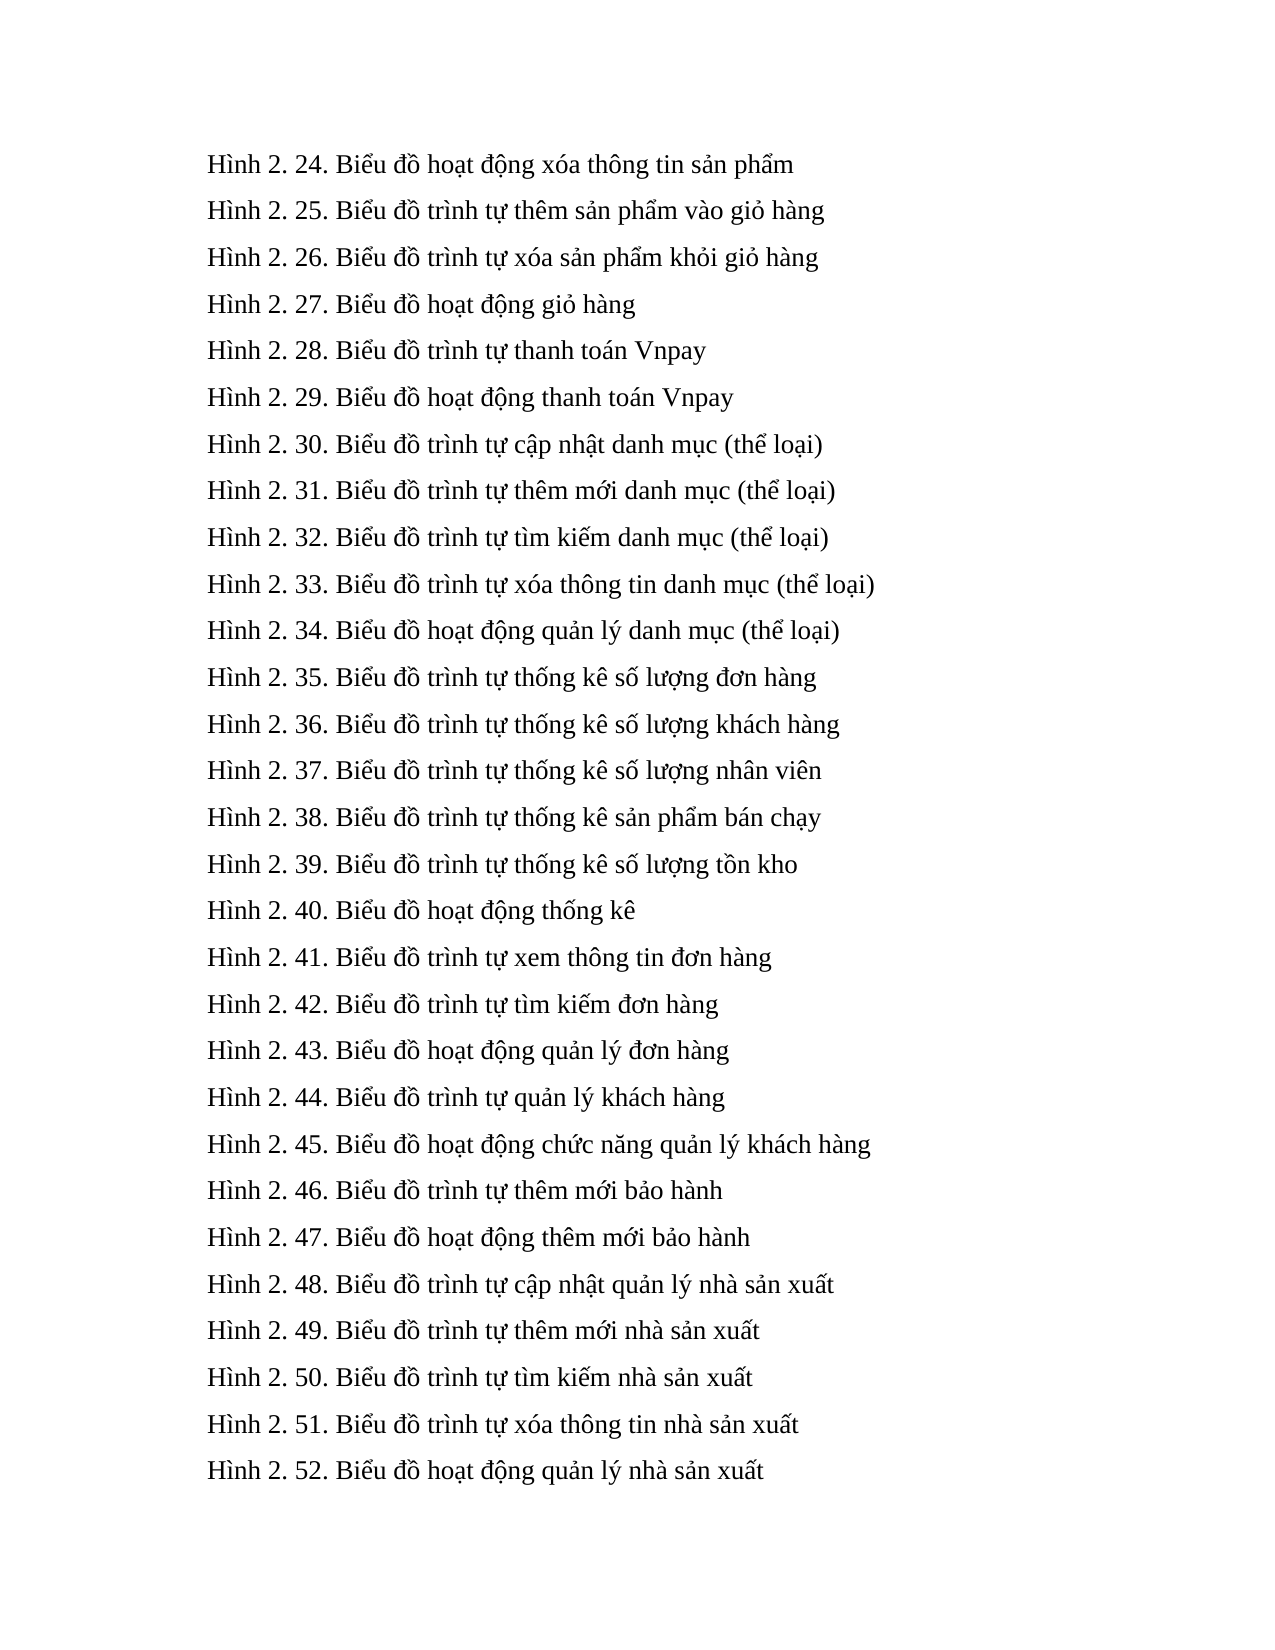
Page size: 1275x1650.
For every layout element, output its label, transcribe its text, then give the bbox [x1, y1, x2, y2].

text Hình 2. 40. Biểu đồ hoạt động thống kê 52 [207, 894, 1157, 926]
text Hình 2. 48. Biểu đồ trình tự cập nhật quản lý nhà sản xuất 55 [207, 1268, 1157, 1299]
text Hình 2. 45. Biểu đồ hoạt động chức năng quản lý khách hàng 54 [207, 1128, 1157, 1159]
text Hình 2. 50. Biểu đồ trình tự tìm kiếm nhà sản xuất 56 [207, 1361, 1157, 1392]
text Hình 2. 37. Biểu đồ trình tự thống kê số lượng nhân viên 51 [207, 754, 1157, 786]
text Hình 2. 25. Biểu đồ trình tự thêm sản phẩm vào giỏ hàng 45 [207, 194, 1157, 226]
text Hình 2. 42. Biểu đồ trình tự tìm kiếm đơn hàng 52 [207, 988, 1157, 1019]
text Hình 2. 51. Biểu đồ trình tự xóa thông tin nhà sản xuất 57 [207, 1408, 1157, 1439]
text Hình 2. 49. Biểu đồ trình tự thêm mới nhà sản xuất 56 [207, 1314, 1157, 1346]
text Hình 2. 28. Biểu đồ trình tự thanh toán Vnpay 46 [207, 334, 1157, 366]
text Hình 2. 31. Biểu đồ trình tự thêm mới danh mục (thể loại) 48 [207, 474, 1157, 506]
text Hình 2. 35. Biểu đồ trình tự thống kê số lượng đơn hàng 50 [207, 661, 1157, 692]
text Hình 2. 52. Biểu đồ hoạt động quản lý nhà sản xuất 57 [207, 1454, 1157, 1486]
text Hình 2. 26. Biểu đồ trình tự xóa sản phẩm khỏi giỏ hàng 45 [207, 241, 1157, 272]
text Hình 2. 24. Biểu đồ hoạt động xóa thông tin sản phẩm 44 [207, 148, 1157, 179]
text Hình 2. 46. Biểu đồ trình tự thêm mới bảo hành 54 [207, 1174, 1157, 1206]
text Hình 2. 41. Biểu đồ trình tự xem thông tin đơn hàng 52 [207, 941, 1157, 972]
text Hình 2. 43. Biểu đồ hoạt động quản lý đơn hàng 53 [207, 1034, 1157, 1066]
text Hình 2. 32. Biểu đồ trình tự tìm kiếm danh mục (thể loại) 48 [207, 521, 1157, 552]
text Hình 2. 38. Biểu đồ trình tự thống kê sản phẩm bán chạy 51 [207, 801, 1157, 832]
text Hình 2. 29. Biểu đồ hoạt động thanh toán Vnpay 47 [207, 381, 1157, 412]
text Hình 2. 44. Biểu đồ trình tự quản lý khách hàng 53 [207, 1081, 1157, 1112]
text Hình 2. 33. Biểu đồ trình tự xóa thông tin danh mục (thể loại) 49 [207, 568, 1157, 599]
text Hình 2. 36. Biểu đồ trình tự thống kê số lượng khách hàng 50 [207, 708, 1157, 739]
text Hình 2. 34. Biểu đồ hoạt động quản lý danh mục (thể loại) 49 [207, 614, 1157, 646]
text Hình 2. 27. Biểu đồ hoạt động giỏ hàng 46 [207, 288, 1157, 319]
text Hình 2. 47. Biểu đồ hoạt động thêm mới bảo hành 55 [207, 1221, 1157, 1252]
text Hình 2. 30. Biểu đồ trình tự cập nhật danh mục (thể loại) 47 [207, 428, 1157, 459]
text Hình 2. 39. Biểu đồ trình tự thống kê số lượng tồn kho 51 [207, 848, 1157, 879]
